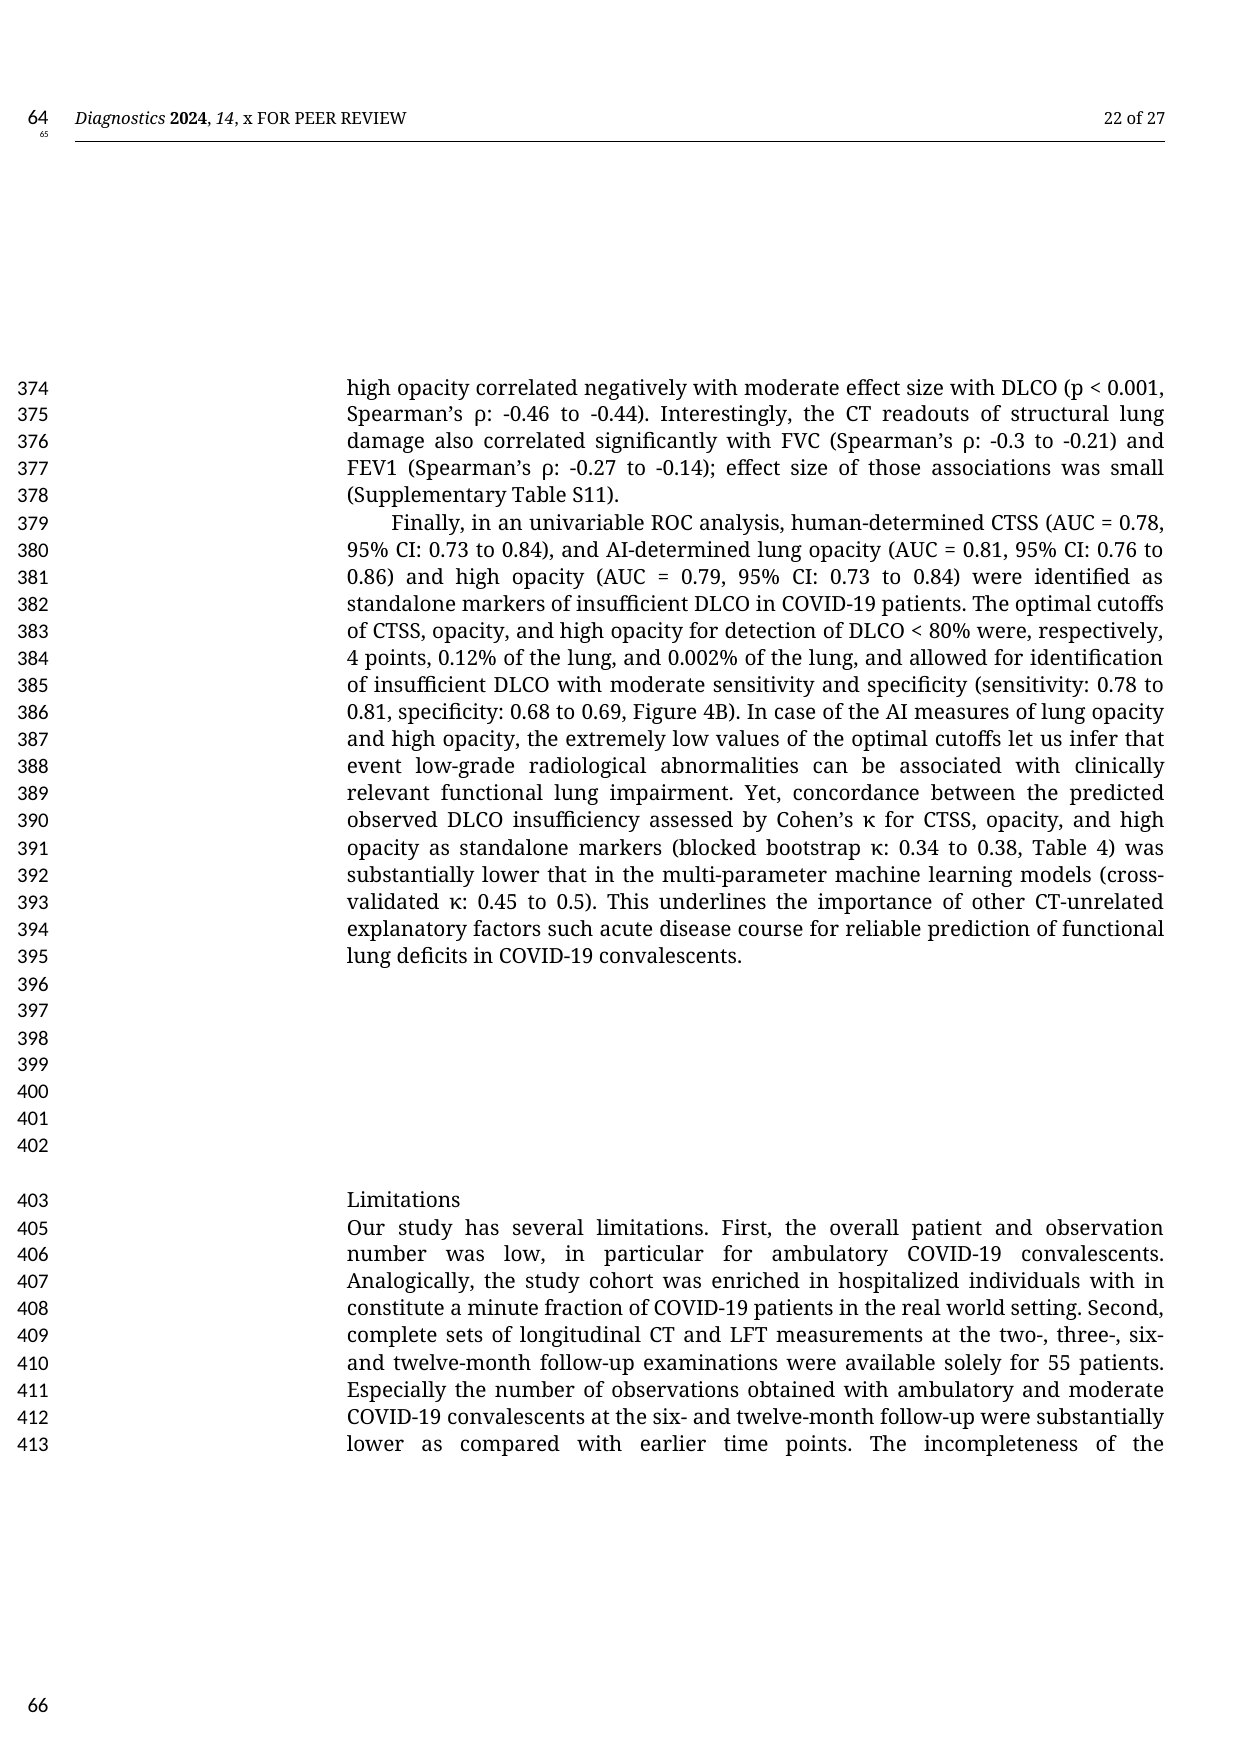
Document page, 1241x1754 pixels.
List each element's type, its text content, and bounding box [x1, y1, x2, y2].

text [347, 374, 1165, 509]
text Limitations [347, 1158, 1165, 1214]
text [347, 1214, 1165, 1457]
text Finally, in an univariable ROC analysis, human-determined CTSS (AUC = 0.78, 95% CI: 0.73 to 0.84), and AI-determined lung opacity (AUC = 0.81, 95% CI: 0.76 to 0.86) and high opacity (AUC = 0.79, 95% CI: 0.73 to 0.84) were identified as standalone markers of insufficient DLCO in COVID-19 patients. The optimal cutoffs of CTSS, opacity, and high opacity for detection of DLCO < 80% were, respectively, 4 points, 0.12% of the lung, and 0.002% of the lung, and allowed for identification of insufficient DLCO with moderate sensitivity and specificity (sensitivity: 0.78 to 0.81, specificity: 0.68 to 0.69, Figure 4B). In case of the AI measures of lung opacity and high opacity, the extremely low values of the optimal cutoffs let us infer that event low-grade radiological abnormalities can be associated with clinically relevant functional lung impairment. Yet, concordance between the predicted observed DLCO insufficiency assessed by Cohen’s κ for CTSS, opacity, and high opacity as standalone markers (blocked bootstrap κ: 0.34 to 0.38, Table 4) was substantially lower that in the multi-parameter machine learning models (cross-validated κ: 0.45 to 0.5). This underlines the importance of other CT-unrelated explanatory factors such acute disease course for reliable prediction of functional lung deficits in COVID-19 convalescents. [347, 509, 1165, 969]
